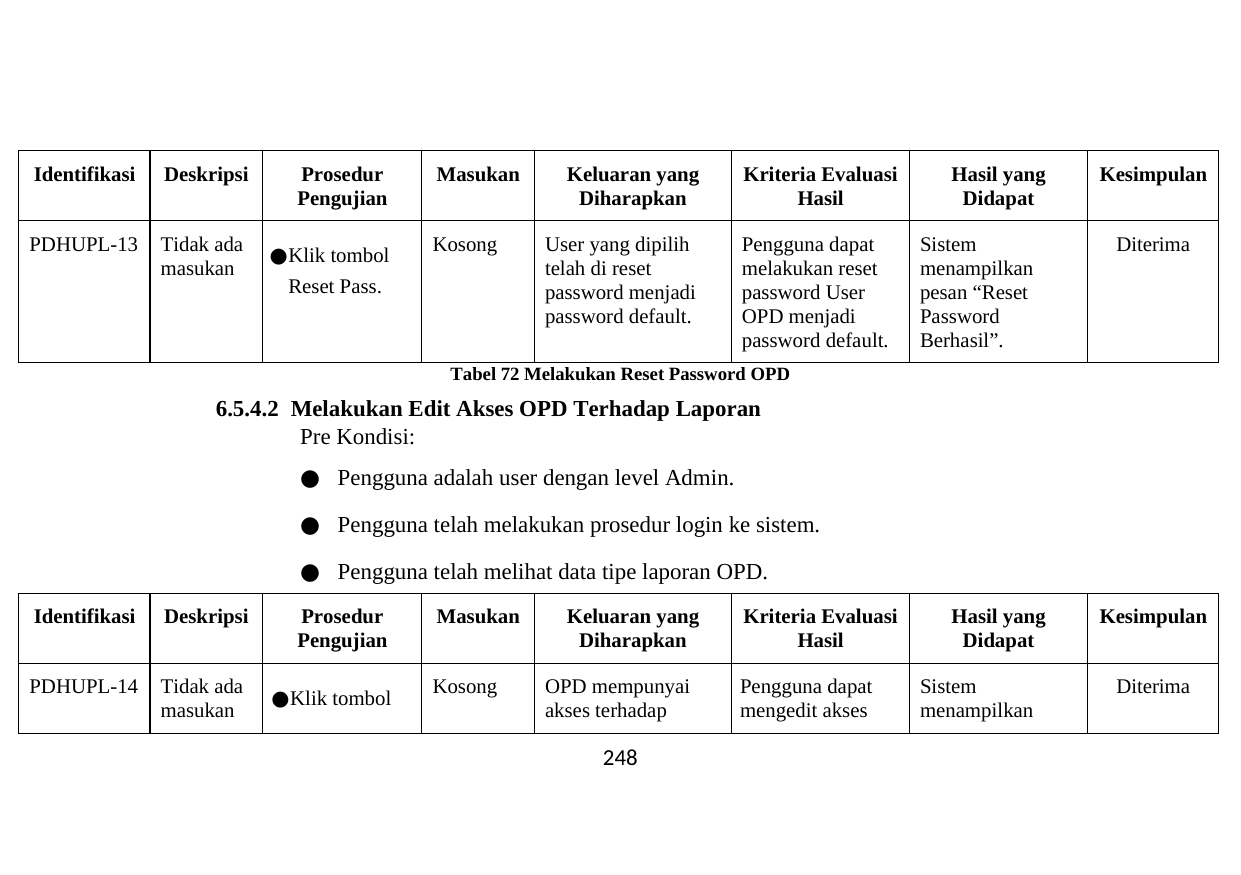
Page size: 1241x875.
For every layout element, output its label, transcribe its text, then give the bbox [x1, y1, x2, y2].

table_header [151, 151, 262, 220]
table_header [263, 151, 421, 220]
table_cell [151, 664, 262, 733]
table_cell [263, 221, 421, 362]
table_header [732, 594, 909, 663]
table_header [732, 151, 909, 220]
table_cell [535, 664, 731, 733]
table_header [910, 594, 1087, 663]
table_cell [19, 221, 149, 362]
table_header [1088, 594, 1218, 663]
list Pengguna telah melakukan prosedur login ke sistem. [300, 499, 1090, 546]
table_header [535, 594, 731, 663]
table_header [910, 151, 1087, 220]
list Pengguna adalah user dengan level Admin. [300, 452, 1090, 499]
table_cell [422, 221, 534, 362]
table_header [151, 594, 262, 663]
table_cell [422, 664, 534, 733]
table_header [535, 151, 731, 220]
text Pre Kondisi: [300, 423, 1090, 450]
list Melakukan Edit Akses OPD Terhadap Laporan [216, 396, 1090, 422]
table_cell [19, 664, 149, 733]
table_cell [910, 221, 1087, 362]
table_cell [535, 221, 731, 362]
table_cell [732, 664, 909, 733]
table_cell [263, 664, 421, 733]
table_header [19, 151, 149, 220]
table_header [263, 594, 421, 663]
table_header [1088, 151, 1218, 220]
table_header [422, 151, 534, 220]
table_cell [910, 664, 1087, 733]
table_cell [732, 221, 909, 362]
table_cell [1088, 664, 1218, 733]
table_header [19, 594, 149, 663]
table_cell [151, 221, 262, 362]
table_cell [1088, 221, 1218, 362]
text Tabel 72 Melakukan Reset Password OPD [150, 363, 1090, 385]
list Pengguna telah melihat data tipe laporan OPD. [300, 546, 1090, 593]
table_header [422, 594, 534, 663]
